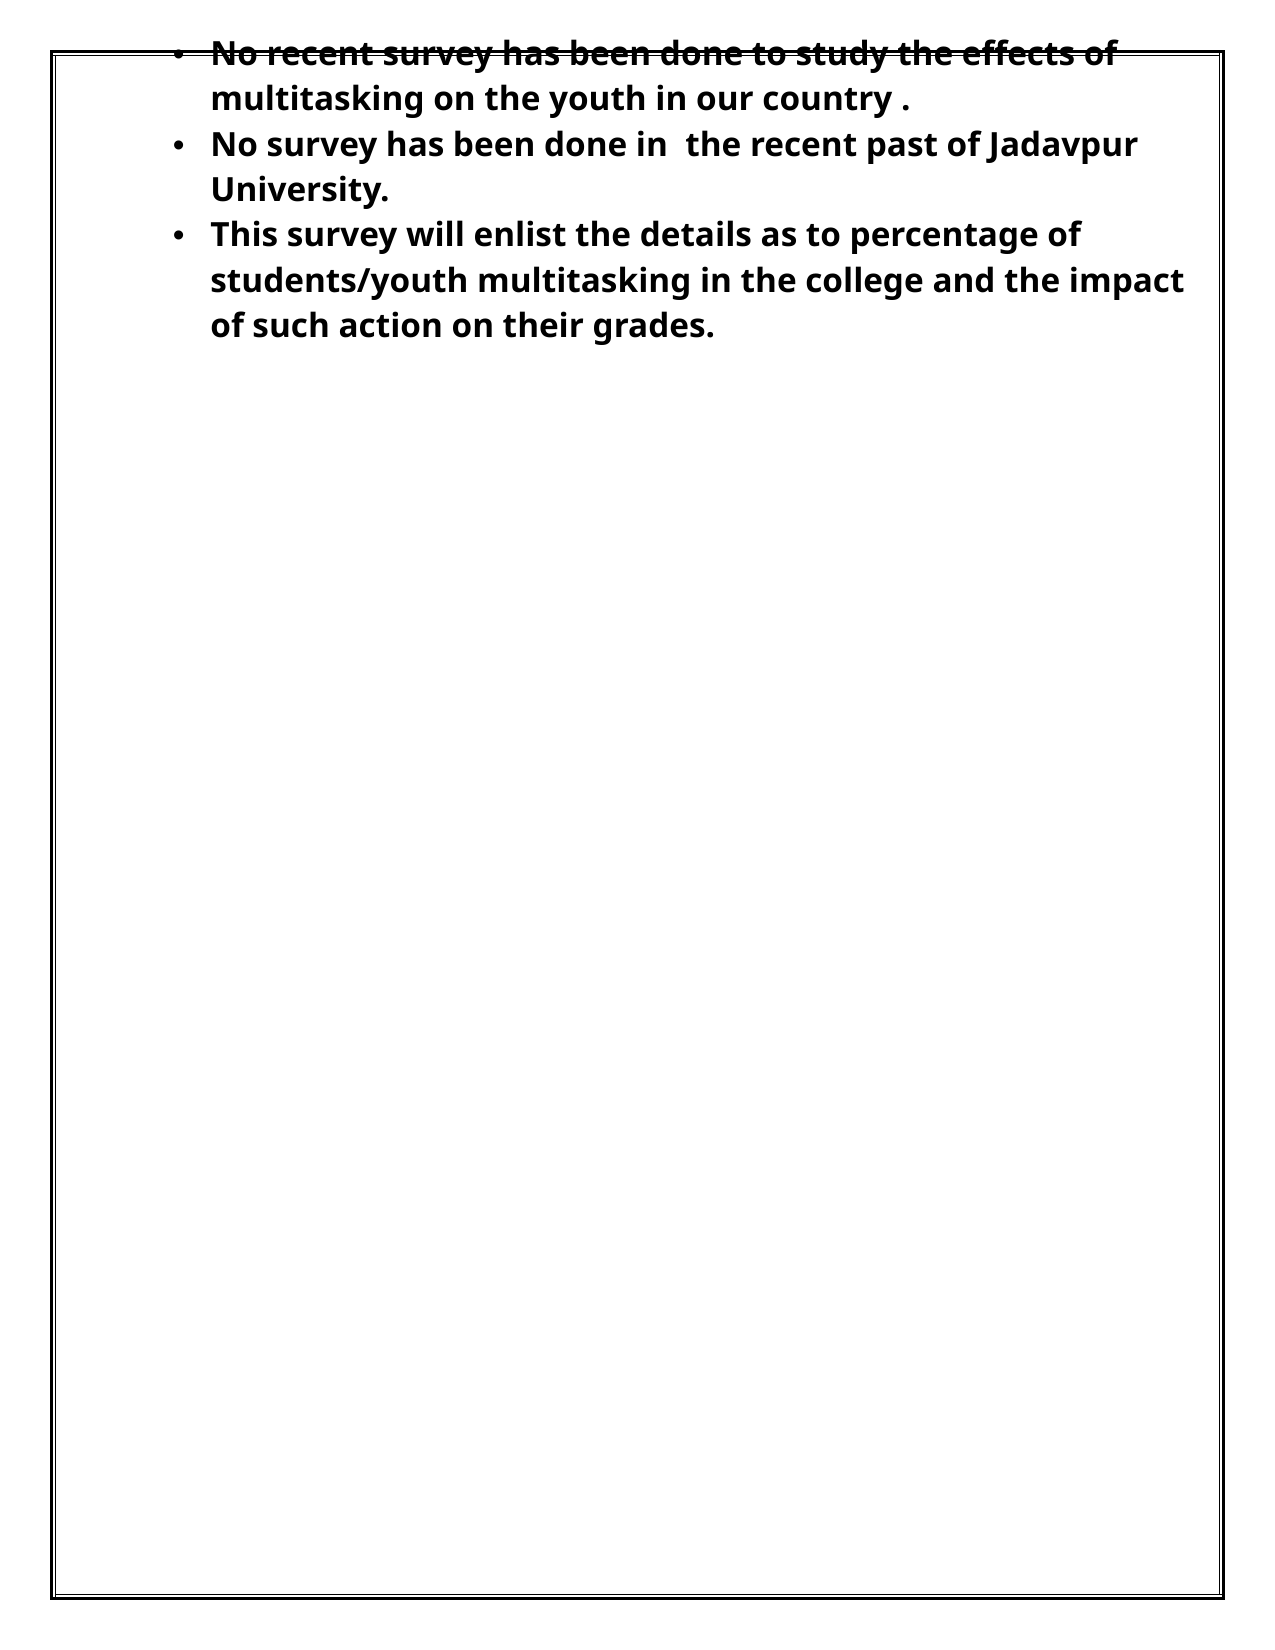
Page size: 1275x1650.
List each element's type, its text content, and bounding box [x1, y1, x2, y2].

list No recent survey has been done to study the effects of multitasking on the youth in our country . [173, 29, 1196, 50]
list No recent survey has been done to study the effects of multitasking on the youth in our country . [173, 56, 1196, 120]
list No survey has been done in the recent past of Jadavpur University. [173, 120, 1196, 211]
list This survey will enlist the details as to percentage of students/youth multitasking in the college and the impact of such action on their grades. [173, 211, 1196, 347]
